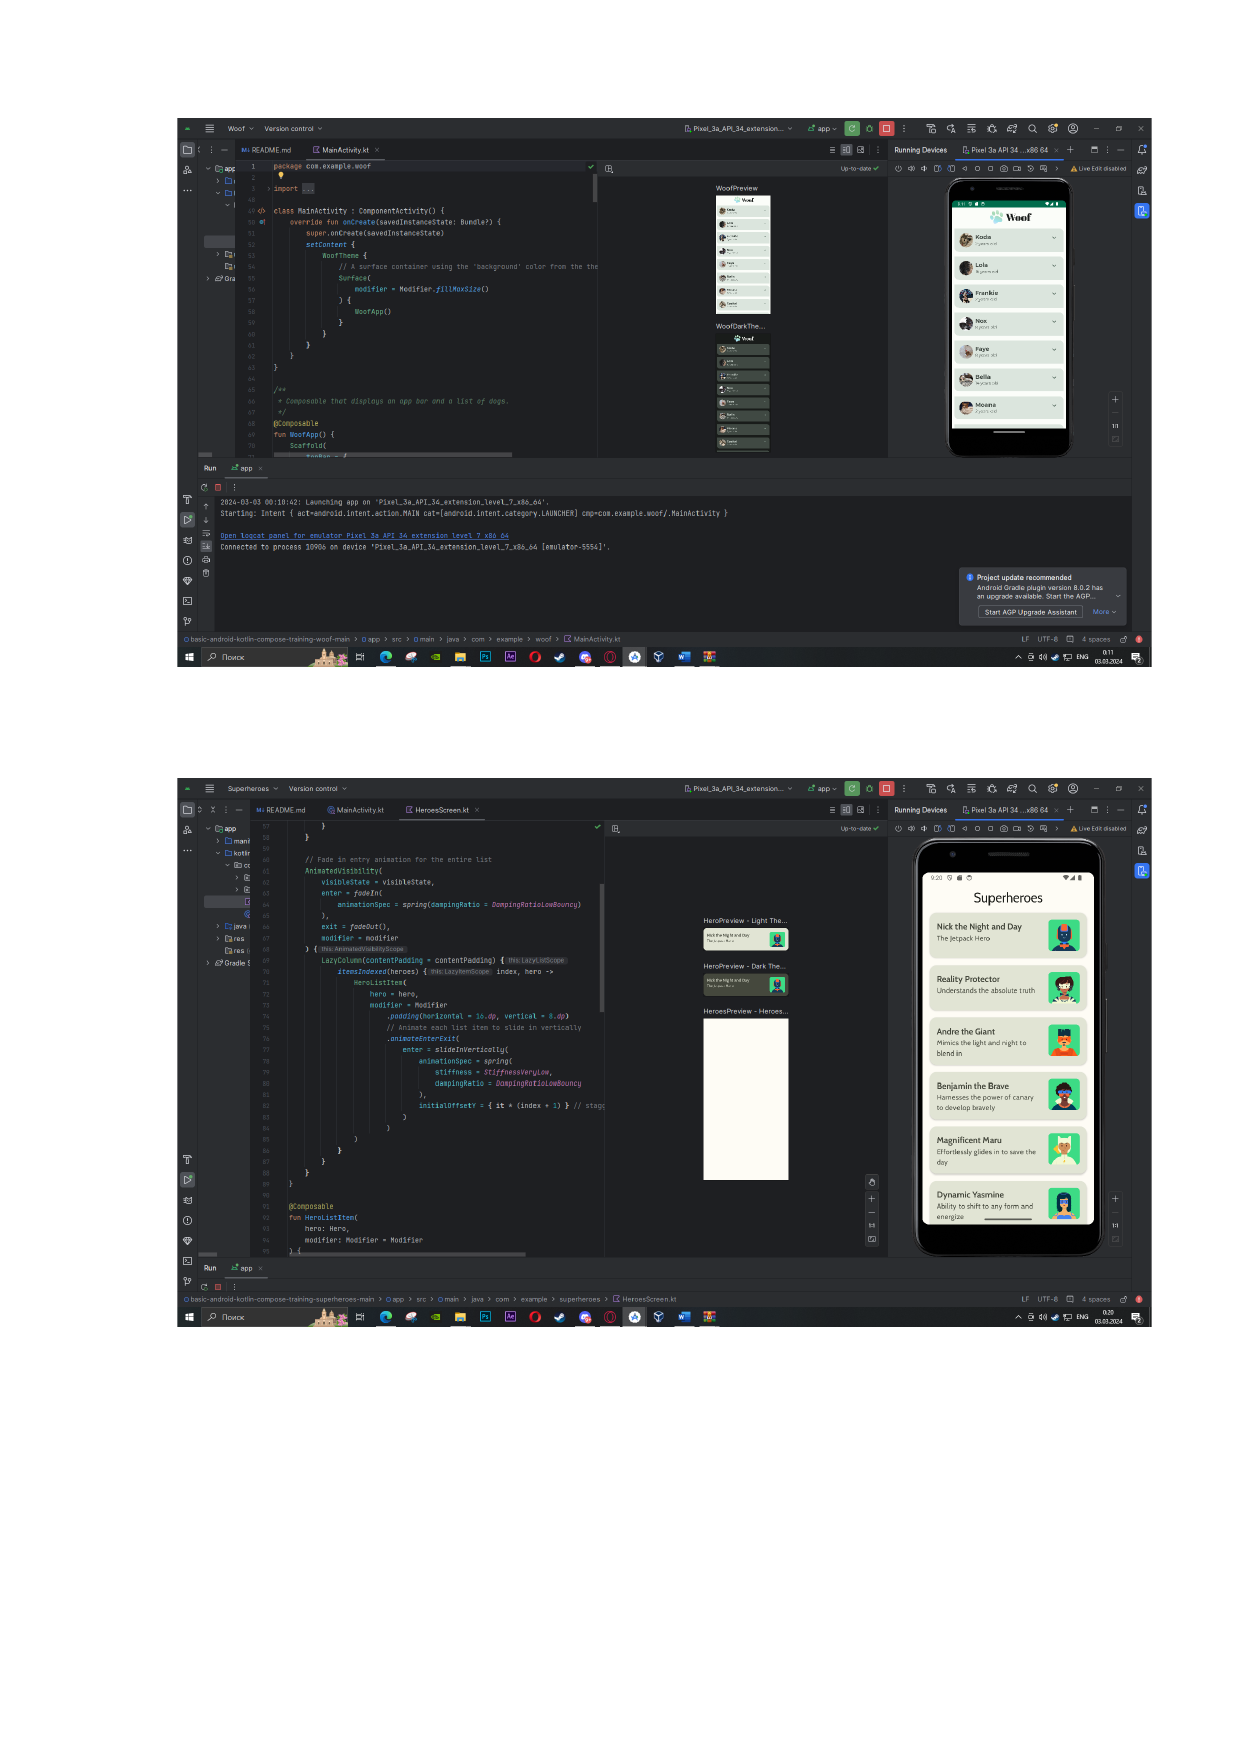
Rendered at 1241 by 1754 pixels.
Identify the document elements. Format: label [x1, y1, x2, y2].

picture [177, 118, 1152, 667]
picture [177, 778, 1152, 1327]
